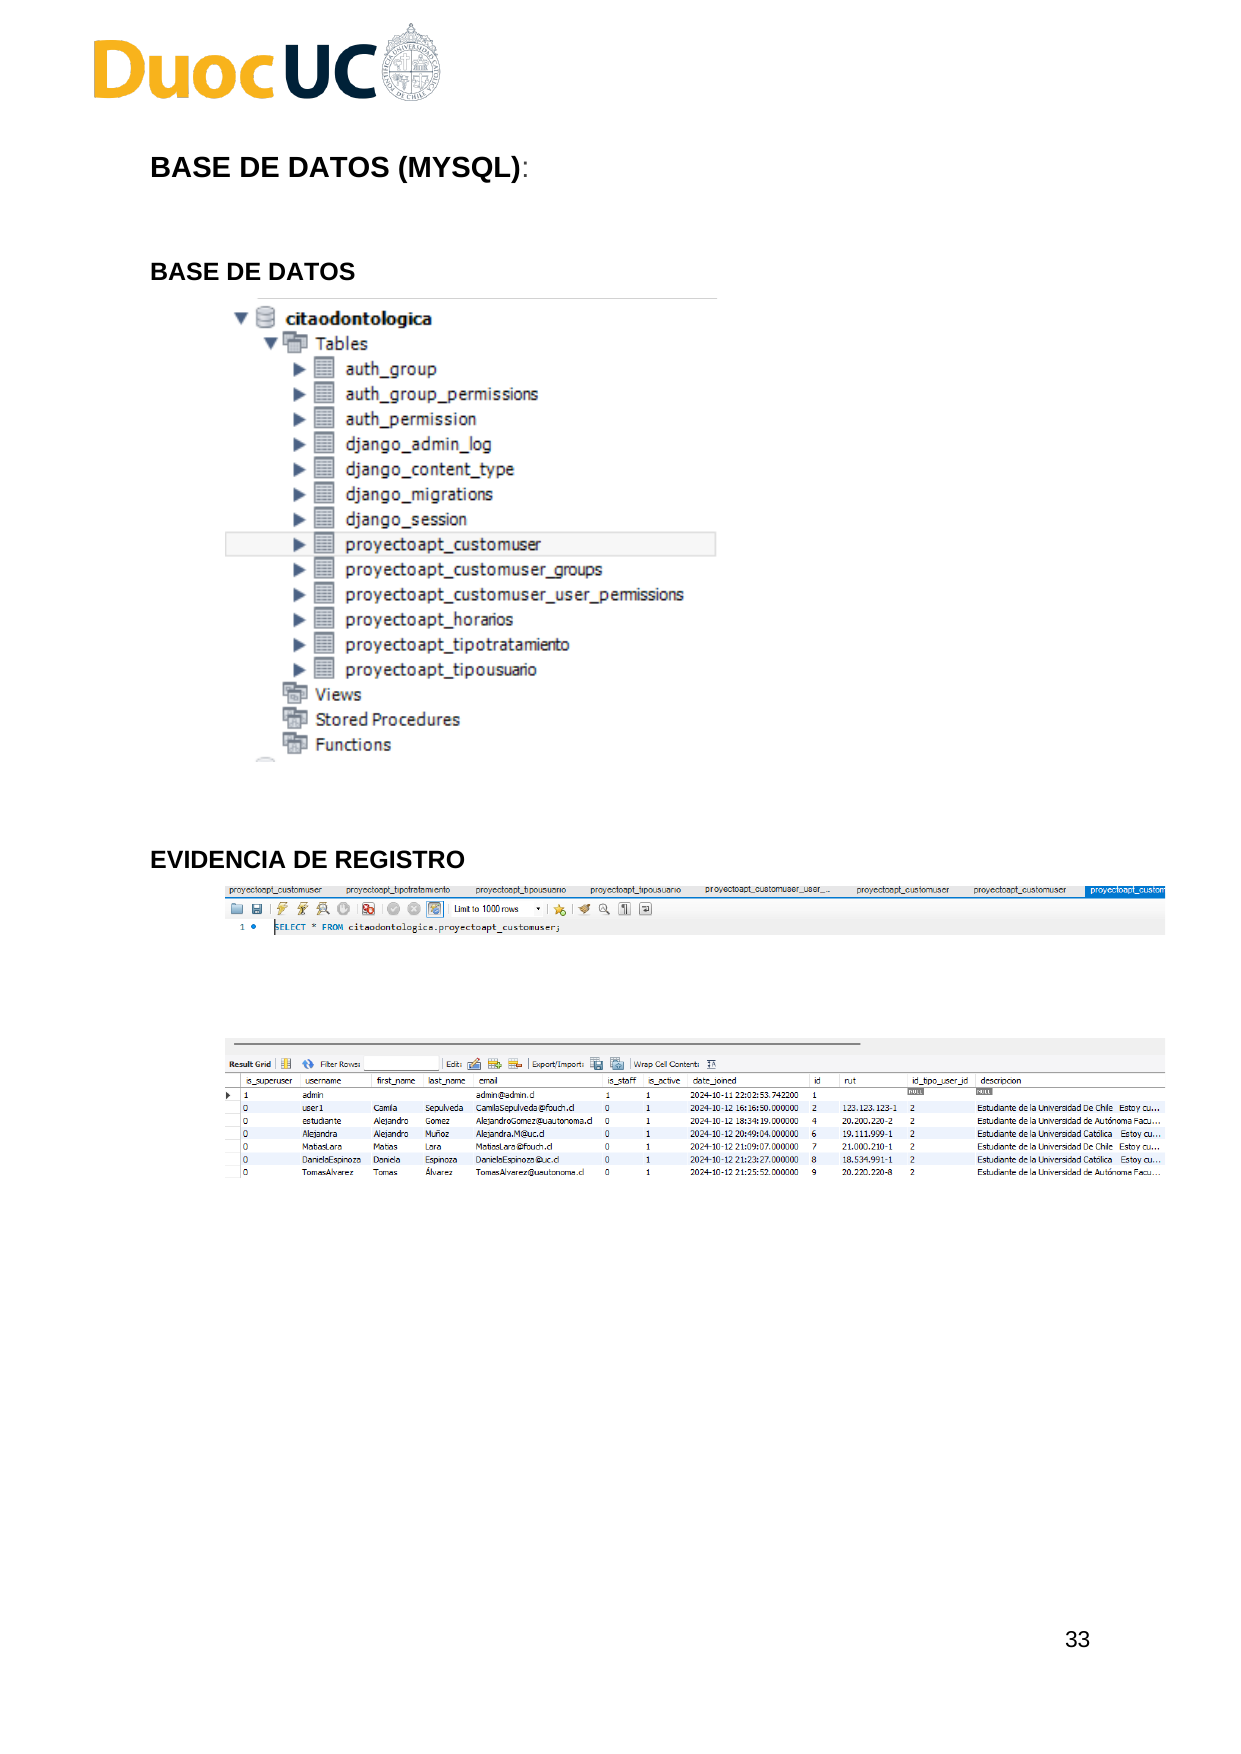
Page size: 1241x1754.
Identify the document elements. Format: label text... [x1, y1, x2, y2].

subtitle BASE DE DATOS (MYSQL): [150, 150, 1090, 183]
subtitle BASE DE DATOS [150, 257, 1090, 285]
subtitle EVIDENCIA DE REGISTRO [150, 845, 1090, 873]
picture [89, 18, 445, 106]
picture [225, 886, 1166, 1178]
picture [225, 298, 718, 762]
